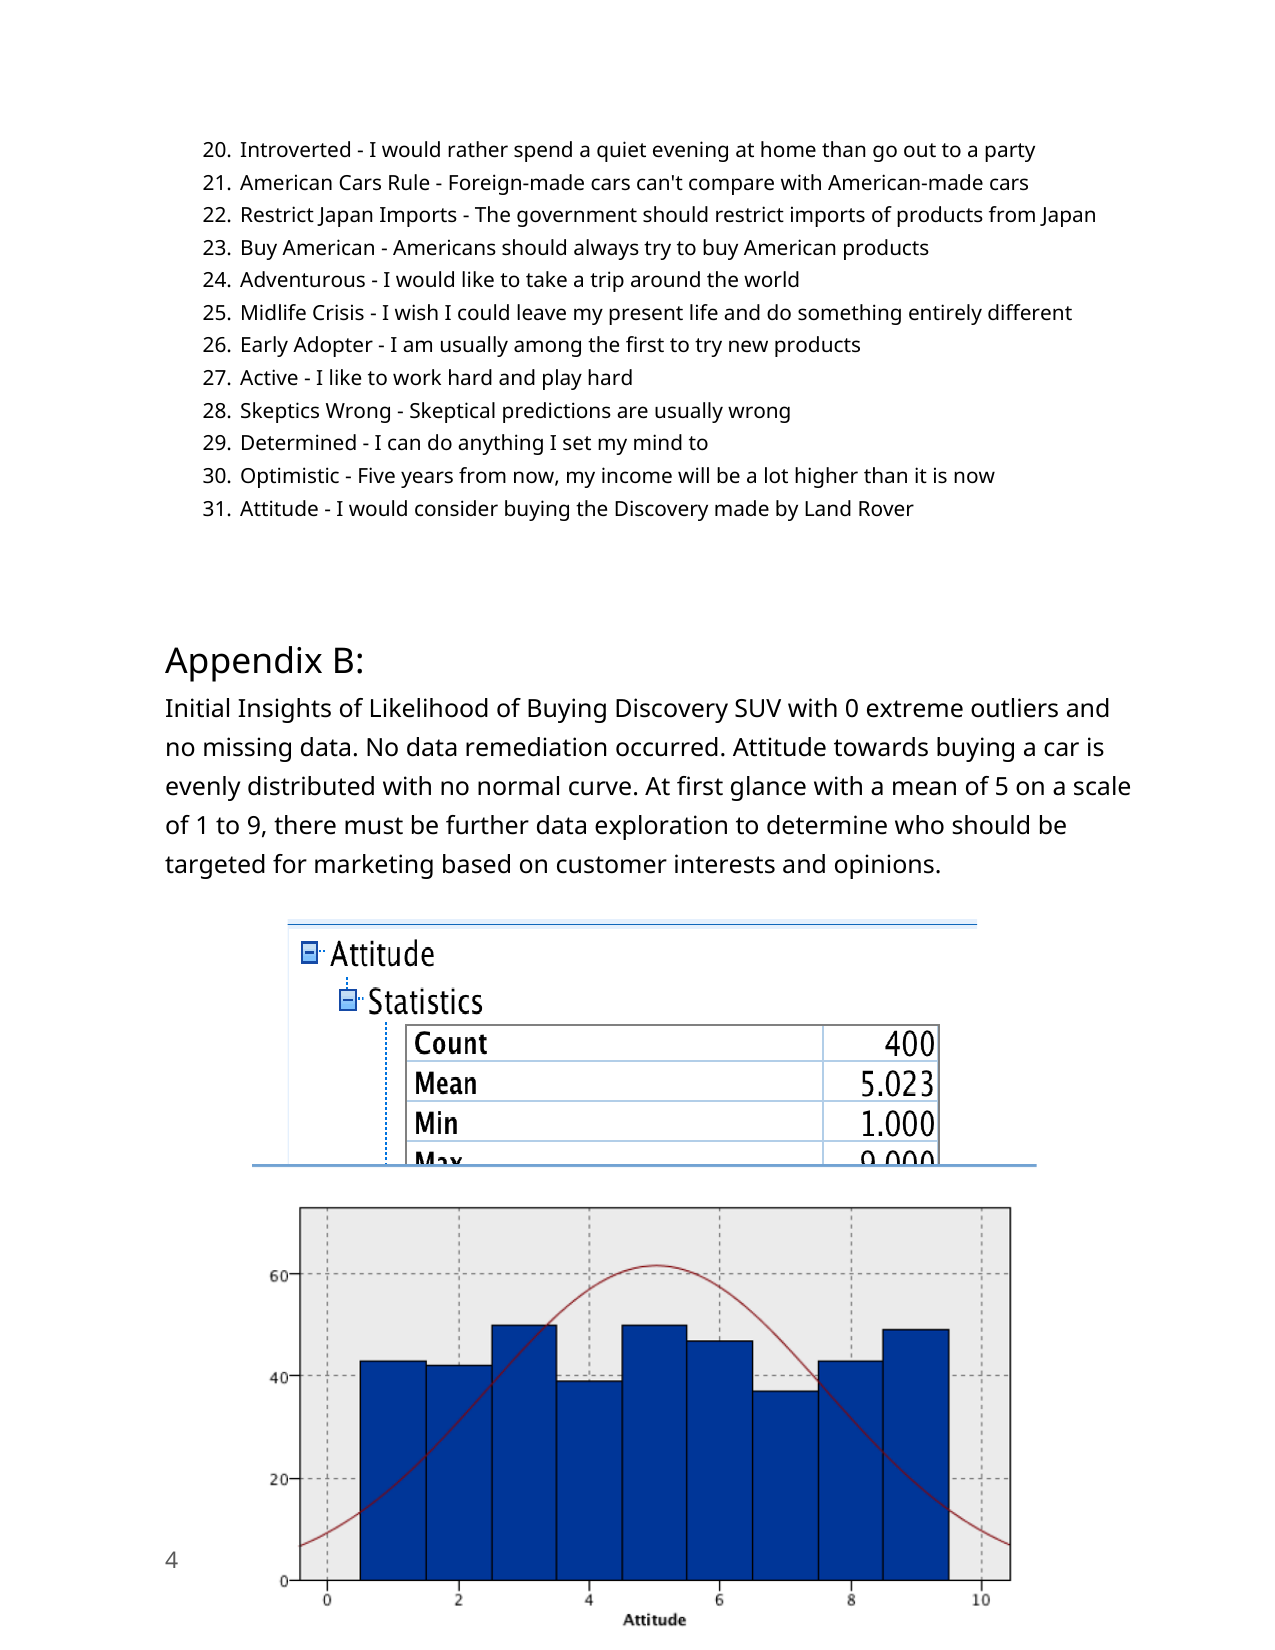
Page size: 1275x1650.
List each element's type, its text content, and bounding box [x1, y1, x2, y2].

list Active - I like to work hard and play hard [202, 363, 1140, 392]
list Midlife Crisis - I wish I could leave my present life and do something entirely different [202, 298, 1140, 326]
list Introverted - I would rather spend a quiet evening at home than go out to a party [202, 135, 1140, 163]
list Determined - I can do anything I set my mind to [202, 428, 1140, 457]
list Early Adopter - I am usually among the first to try new products [202, 331, 1140, 359]
list Attitude - I would consider buying the Discovery made by Land Rover [202, 494, 1140, 522]
list Restrict Japan Imports - The government should restrict imports of products from Japan [202, 200, 1140, 229]
list Adventurous - I would like to take a trip around the world [202, 265, 1140, 294]
picture [252, 919, 1037, 1650]
list Optimistic - Five years from now, my income will be a lot higher than it is now [202, 461, 1140, 489]
subtitle Initial Insights of Likelihood of Buying Discovery SUV with 0 extreme outliers and no missing data. No data remediation occurred. Attitude towards buying a car is evenly distributed with no normal curve. At first glance with a mean of 5 on a scale of 1 to 9, there must be further data exploration to determine who should be targeted for marketing based on customer interests and opinions. [165, 691, 1140, 881]
list Buy American - Americans should always try to buy American products [202, 233, 1140, 261]
list Skeptics Wrong - Skeptical predictions are usually wrong [202, 396, 1140, 424]
subtitle Appendix B: [165, 635, 1140, 683]
list American Cars Rule - Foreign-made cars can't compare with American-made cars [202, 168, 1140, 196]
